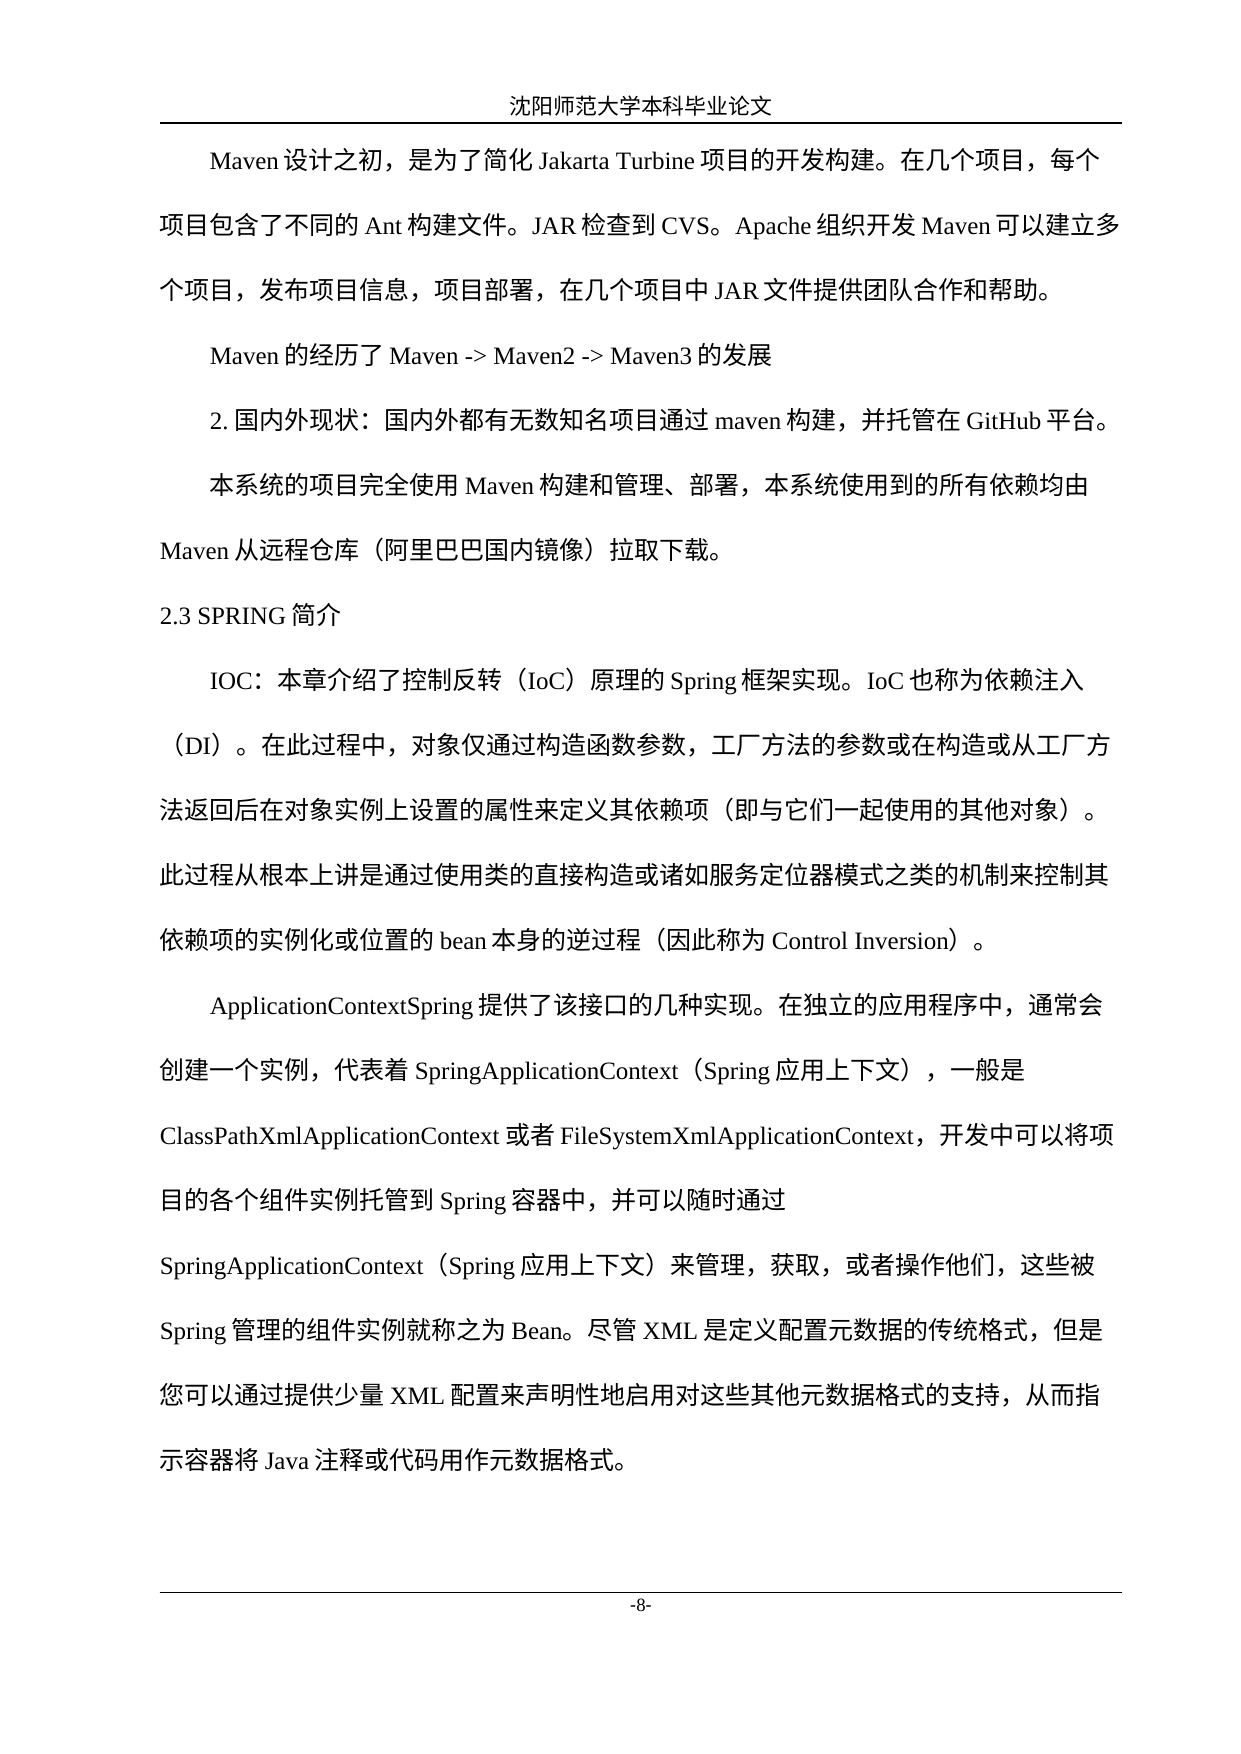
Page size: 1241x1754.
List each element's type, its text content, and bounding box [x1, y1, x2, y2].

text ApplicationContextSpring提供了该接口的几种实现。在独立的应用程序中，通常会创建一个实例，代表着SpringApplicationContext（Spring应用上下文），一般是ClassPathXmlApplicationContext或者FileSystemXmlApplicationContext，开发中可以将项目的各个组件实例托管到Spring容器中，并可以随时通过SpringApplicationContext（Spring应用上下文）来管理，获取，或者操作他们，这些被Spring管理的组件实例就称之为Bean。尽管XML是定义配置元数据的传统格式，但是您可以通过提供少量XML配置来声明性地启用对这些其他元数据格式的支持，从而指示容器将Java注释或代码用作元数据格式。 [159, 971, 1122, 1491]
text 本系统的项目完全使用Maven构建和管理、部署，本系统使用到的所有依赖均由Maven从远程仓库（阿里巴巴国内镜像）拉取下载。 [159, 451, 1122, 581]
text 2. 国内外现状：国内外都有无数知名项目通过maven构建，并托管在GitHub平台。 [159, 386, 1122, 451]
subtitle 2.3 SPRING简介 [159, 581, 1122, 646]
text Maven设计之初，是为了简化Jakarta Turbine项目的开发构建。在几个项目，每个项目包含了不同的Ant构建文件。JAR检查到CVS。Apache组织开发Maven可以建立多个项目，发布项目信息，项目部署，在几个项目中JAR文件提供团队合作和帮助。 [159, 126, 1122, 321]
text IOC：本章介绍了控制反转（IoC）原理的Spring框架实现。IoC也称为依赖注入（DI）。在此过程中，对象仅通过构造函数参数，工厂方法的参数或在构造或从工厂方法返回后在对象实例上设置的属性来定义其依赖项（即与它们一起使用的其他对象）。此过程从根本上讲是通过使用类的直接构造或诸如服务定位器模式之类的机制来控制其依赖项的实例化或位置的bean本身的逆过程（因此称为Control Inversion）。 [159, 646, 1122, 971]
text Maven的经历了Maven -> Maven2 -> Maven3的发展 [159, 321, 1122, 386]
